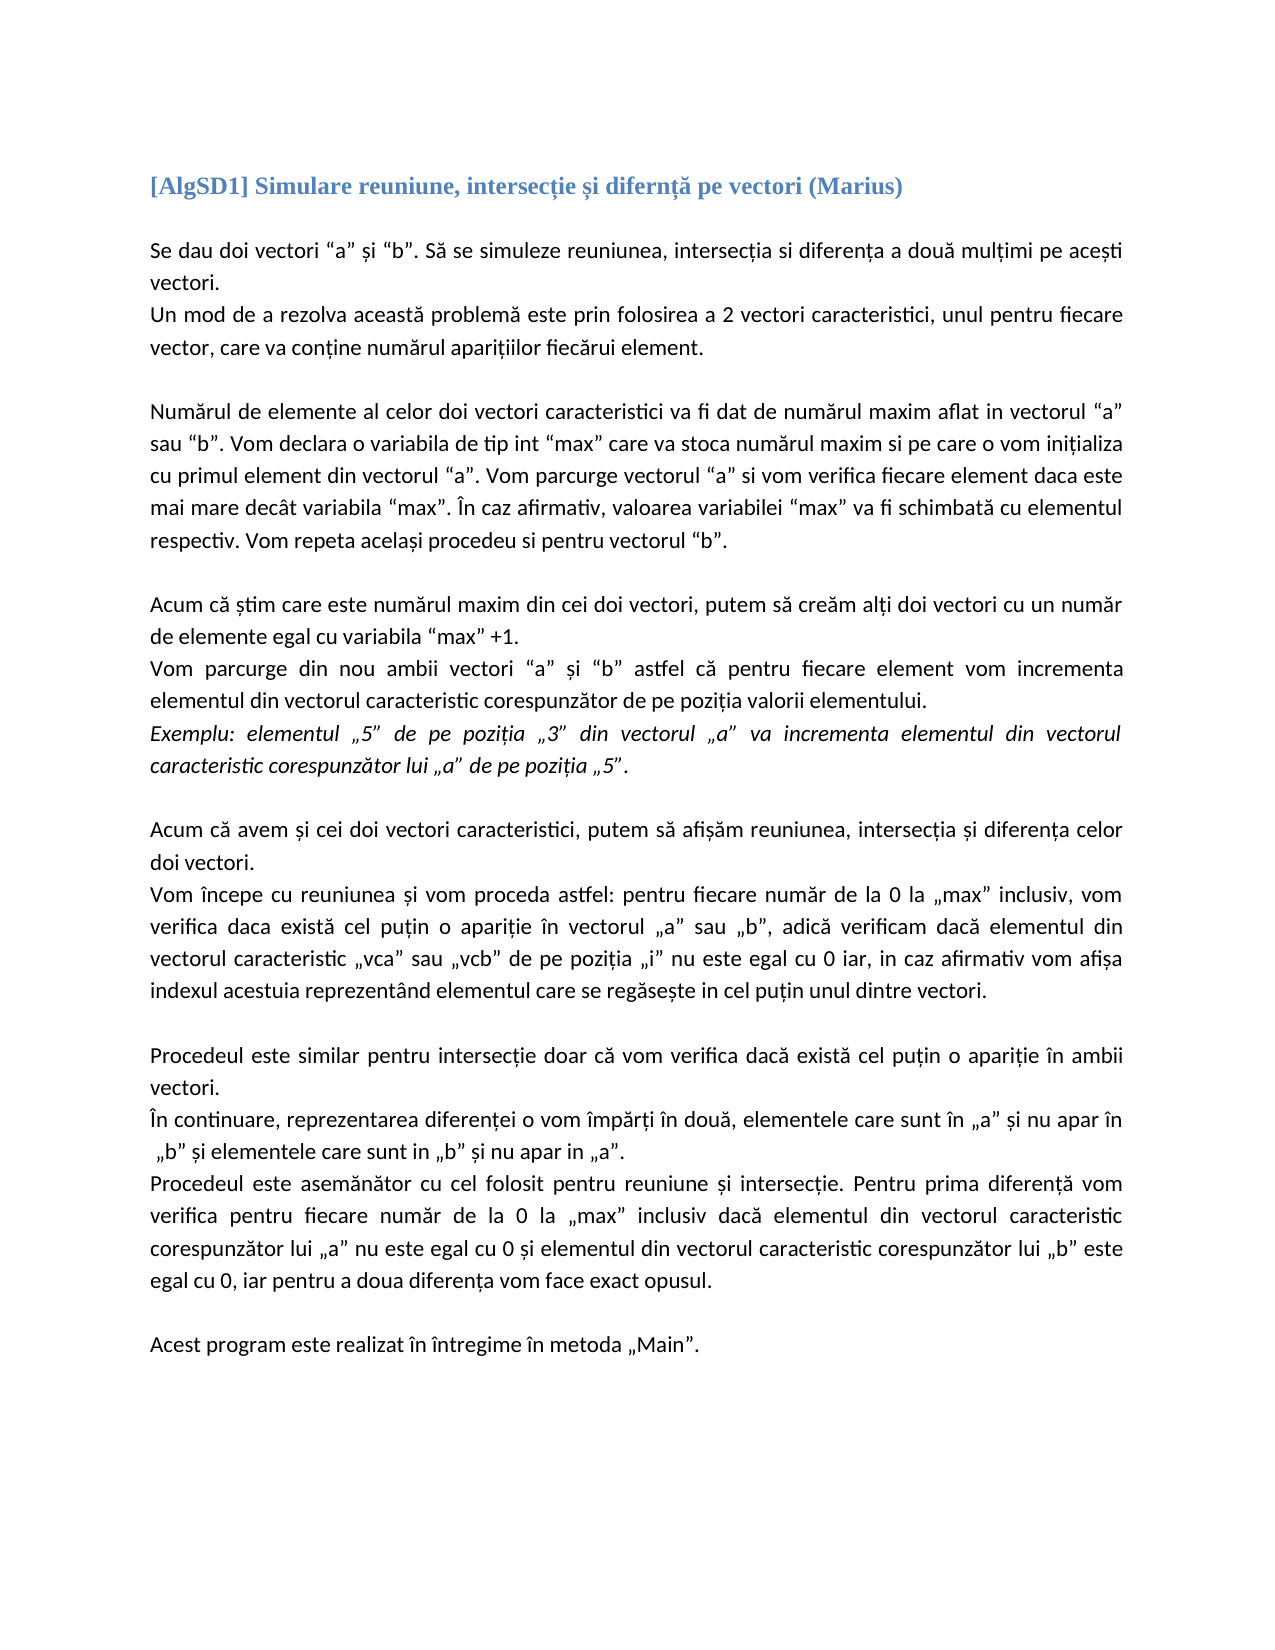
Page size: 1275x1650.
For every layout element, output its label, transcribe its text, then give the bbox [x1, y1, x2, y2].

text Exemplu: elementul „5” de pe poziția „3” din vectorul „a” va incrementa elementul din vectorul caracteristic corespunzător lui „a” de pe poziția „5”. [150, 719, 1125, 779]
text Acum că știm care este numărul maxim din cei doi vectori, putem să creăm alți doi vectori cu un număr de elemente egal cu variabila “max” +1. [150, 590, 1125, 650]
text Vom începe cu reuniunea și vom proceda astfel: pentru fiecare număr de la 0 la „max” inclusiv, vom verifica daca există cel puțin o apariție în vectorul „a” sau „b”, adică verificam dacă elementul din vectorul caracteristic „vca” sau „vcb” de pe poziția „i” nu este egal cu 0 iar, in caz afirmativ vom afișa indexul acestuia reprezentând elementul care se regăsește in cel puțin unul dintre vectori. [150, 880, 1125, 1004]
text Un mod de a rezolva această problemă este prin folosirea a 2 vectori caracteristici, unul pentru fiecare vector, care va conține numărul aparițiilor fiecărui element. [150, 300, 1125, 361]
text Vom parcurge din nou ambii vectori “a” și “b” astfel că pentru fiecare element vom incrementa elementul din vectorul caracteristic corespunzător de pe poziția valorii elementului. [150, 654, 1125, 715]
text Acest program este realizat în întregime în metoda „Main”. [150, 1330, 1125, 1358]
text Procedeul este asemănător cu cel folosit pentru reuniune și intersecție. Pentru prima diferență vom verifica pentru fiecare număr de la 0 la „max” inclusiv dacă elementul din vectorul caracteristic corespunzător lui „a” nu este egal cu 0 și elementul din vectorul caracteristic corespunzător lui „b” este egal cu 0, iar pentru a doua diferența vom face exact opusul. [150, 1169, 1125, 1294]
text Procedeul este similar pentru intersecție doar că vom verifica dacă există cel puțin o apariție în ambii vectori. [150, 1041, 1125, 1101]
subtitle [AlgSD1] Simulare reuniune, intersecție și difernță pe vectori (Marius) [150, 171, 1125, 199]
text Acum că avem și cei doi vectori caracteristici, putem să afișăm reuniunea, intersecția și diferența celor doi vectori. [150, 815, 1125, 876]
text Se dau doi vectori “a” și “b”. Să se simuleze reuniunea, intersecția si diferența a două mulțimi pe acești vectori. [150, 236, 1125, 296]
text În continuare, reprezentarea diferenței o vom împărți în două, elementele care sunt în „a” și nu apar în „b” și elementele care sunt in „b” și nu apar in „a”. [150, 1105, 1125, 1165]
text Numărul de elemente al celor doi vectori caracteristici va fi dat de numărul maxim aflat in vectorul “a” sau “b”. Vom declara o variabila de tip int “max” care va stoca numărul maxim si pe care o vom inițializa cu primul element din vectorul “a”. Vom parcurge vectorul “a” si vom verifica fiecare element daca este mai mare decât variabila “max”. În caz afirmativ, valoarea variabilei “max” va fi schimbată cu elementul respectiv. Vom repeta același procedeu si pentru vectorul “b”. [150, 397, 1125, 554]
